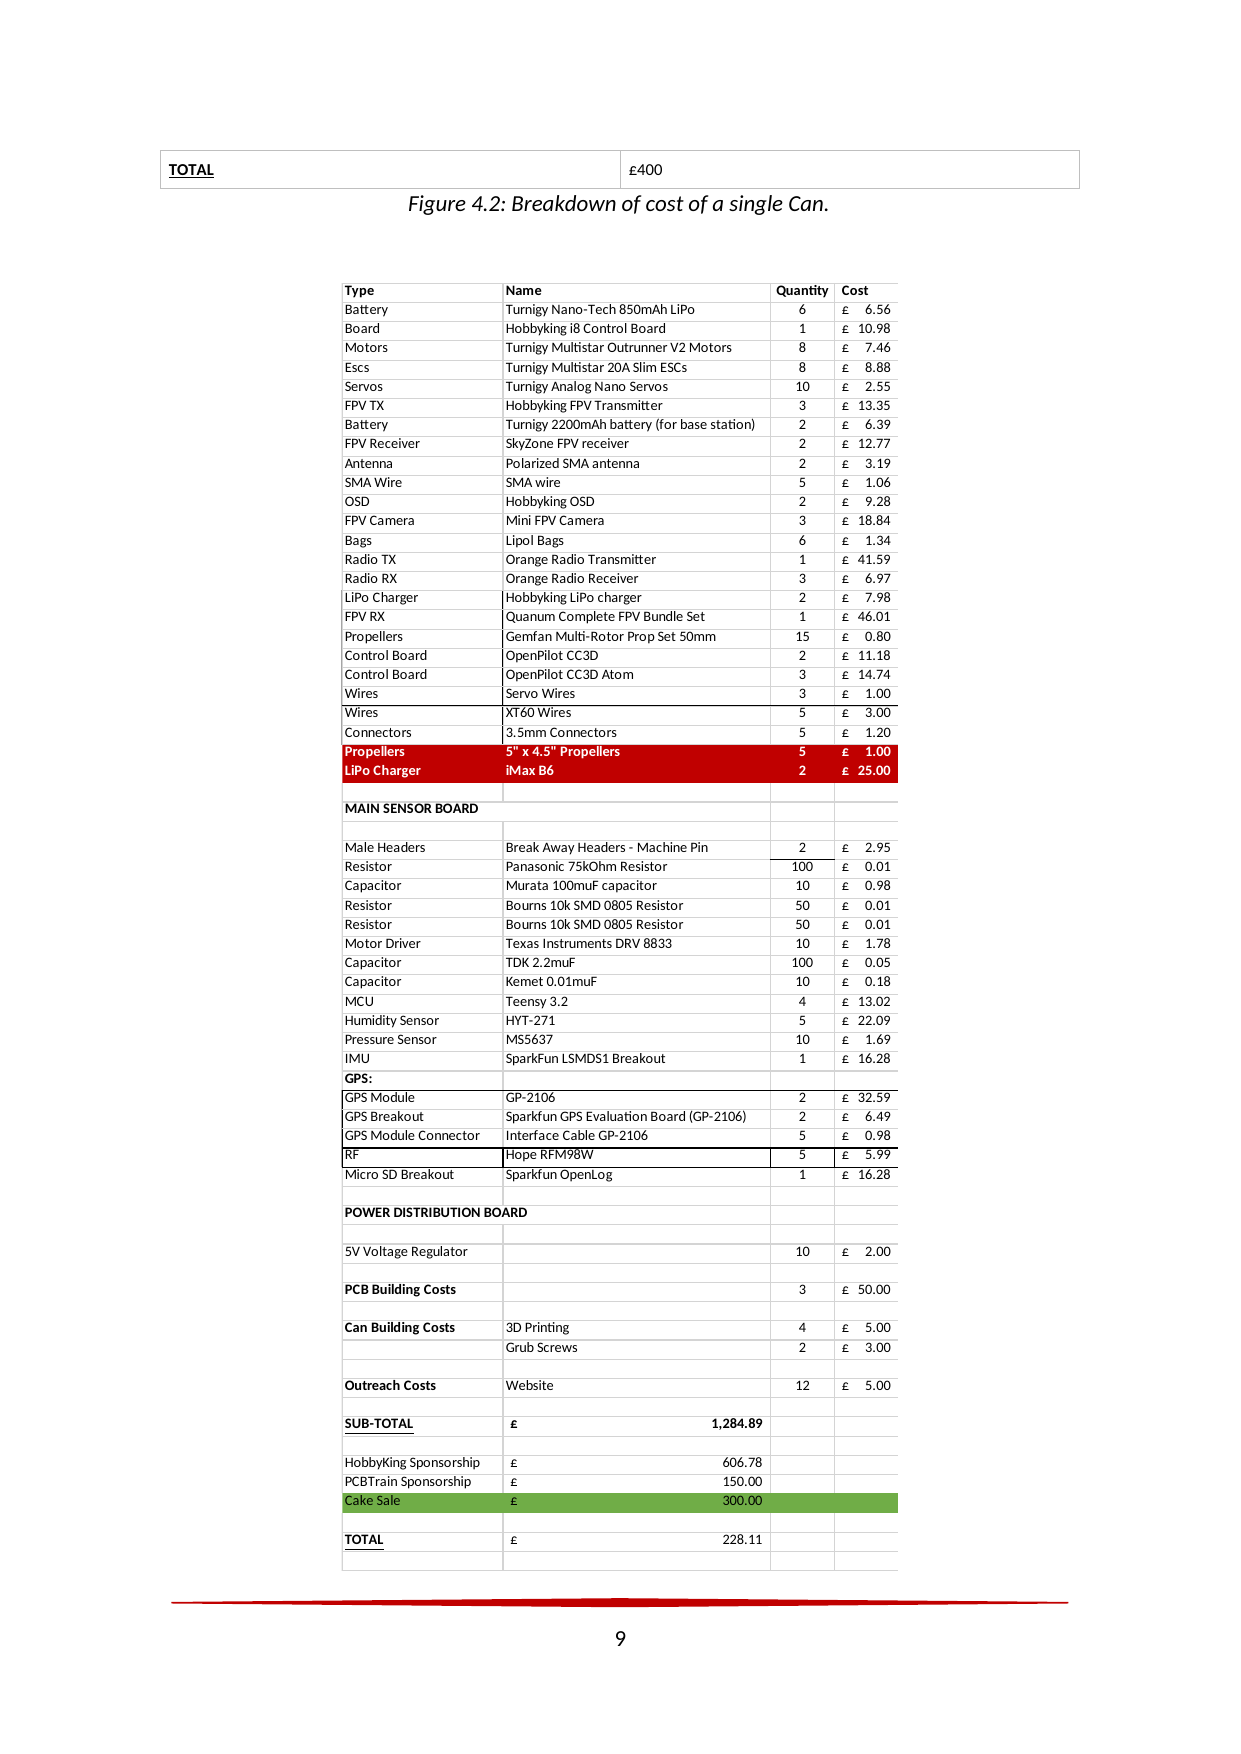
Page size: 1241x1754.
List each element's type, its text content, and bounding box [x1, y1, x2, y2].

table_cell £400 [621, 151, 1079, 188]
table_cell TOTAL [161, 151, 620, 188]
text Figure 4.2: Breakdown of cost of a single Can. [112, 189, 1128, 217]
